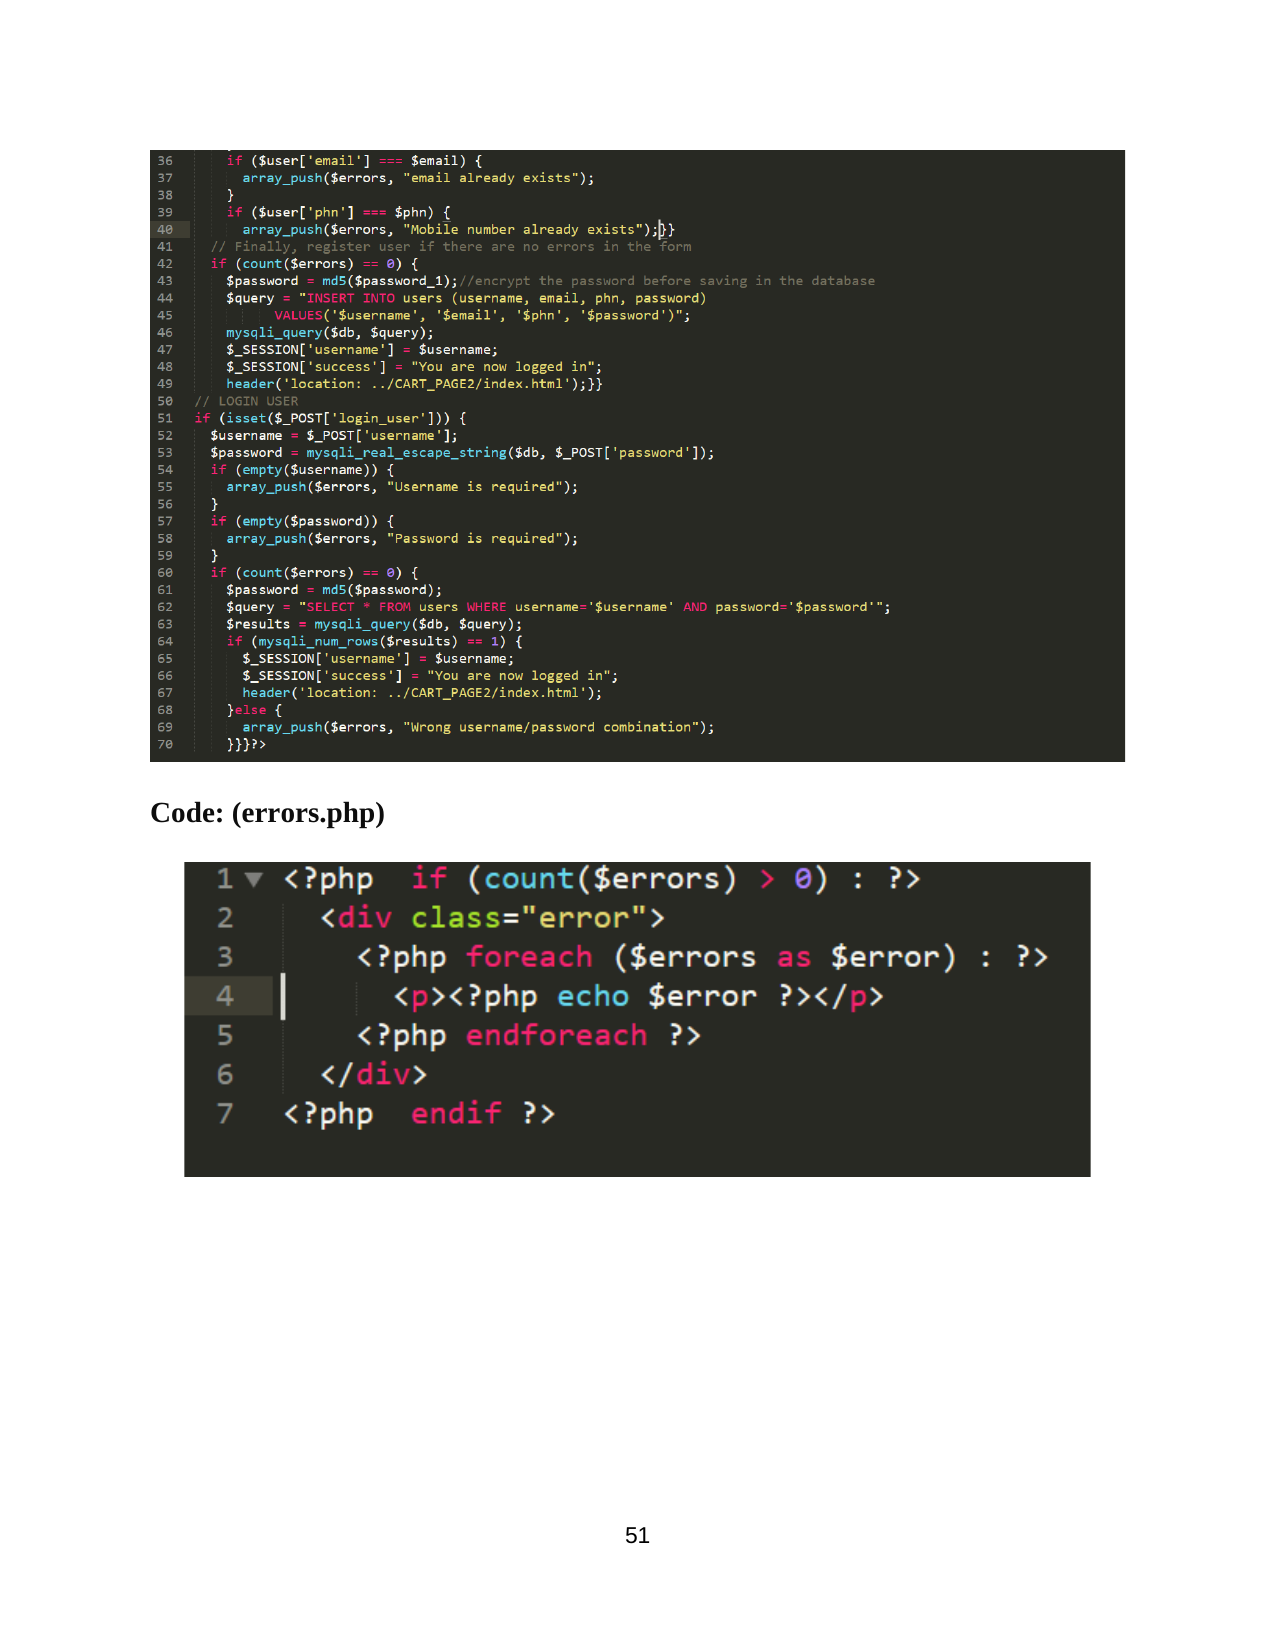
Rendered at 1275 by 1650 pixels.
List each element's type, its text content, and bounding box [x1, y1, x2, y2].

picture [150, 150, 1125, 762]
picture [184, 862, 1091, 1177]
text Code: (errors.php) [150, 795, 1125, 829]
